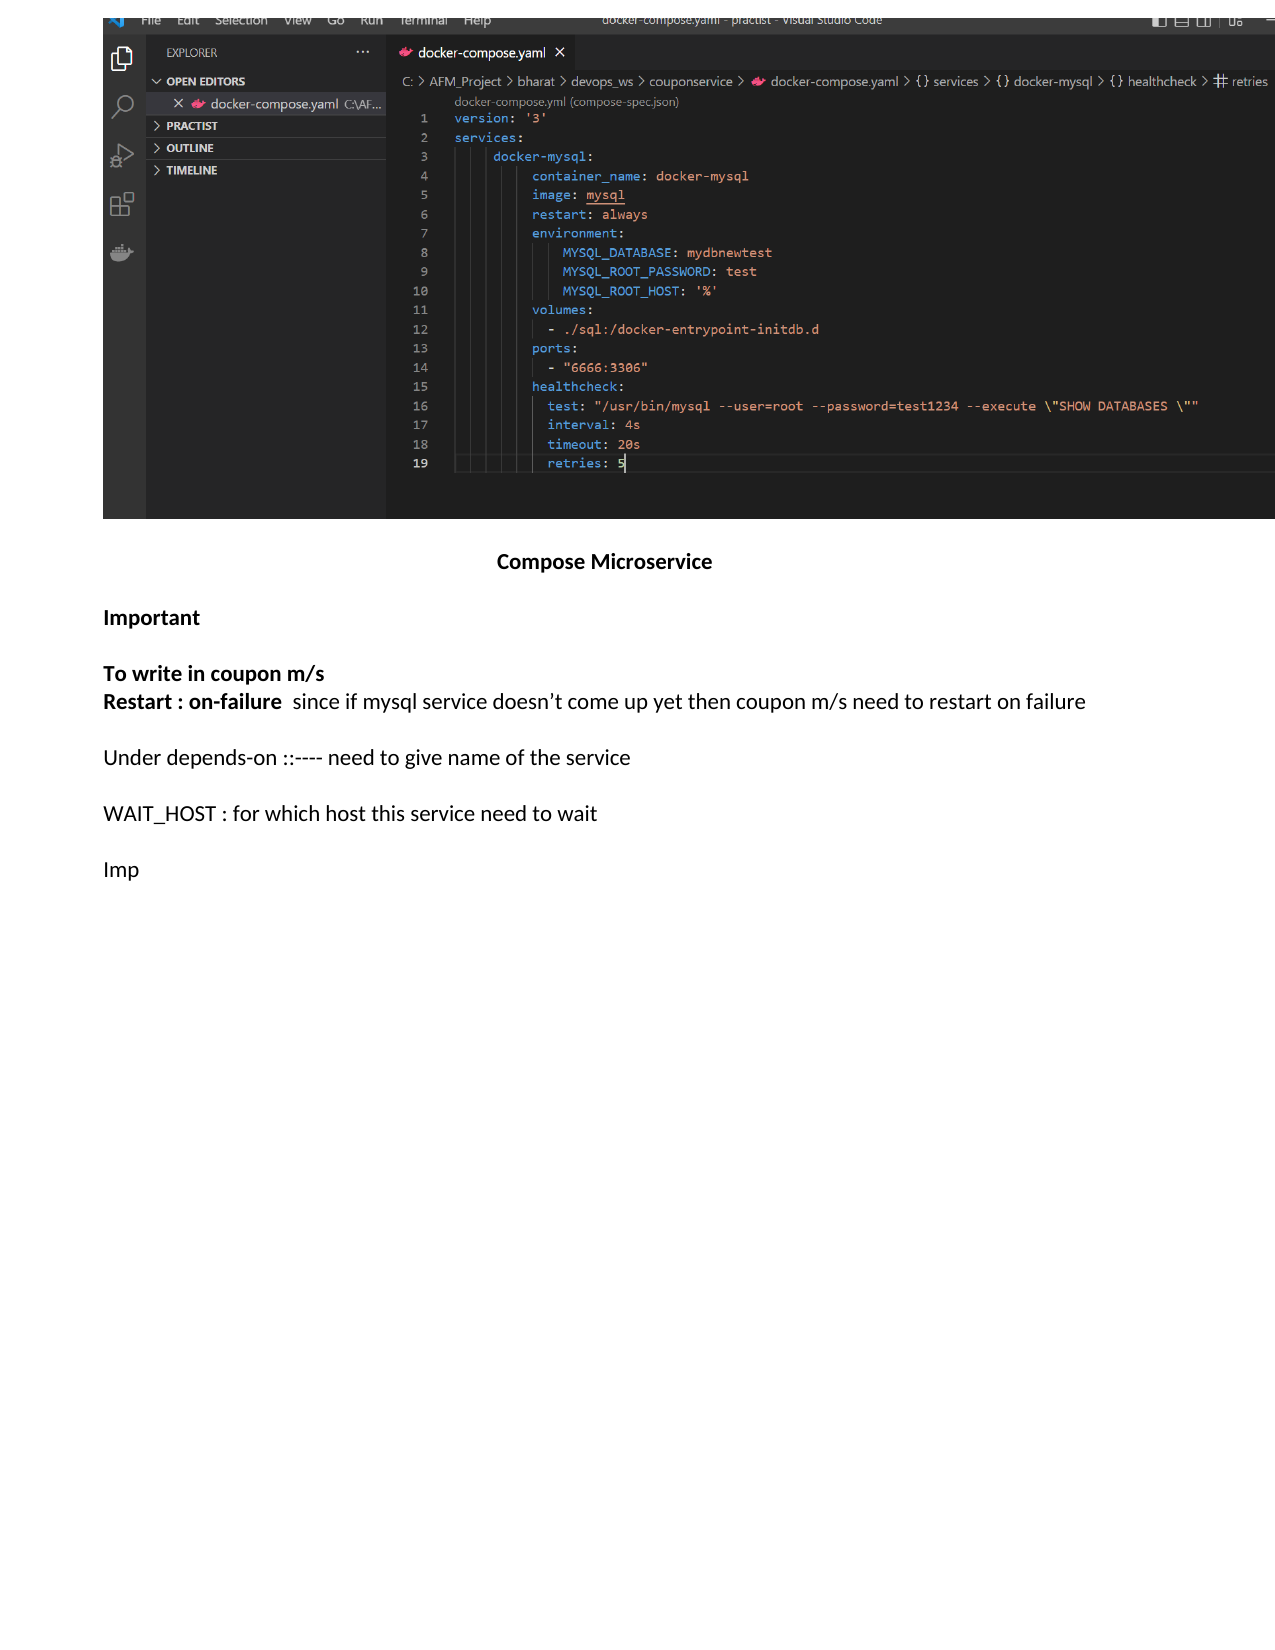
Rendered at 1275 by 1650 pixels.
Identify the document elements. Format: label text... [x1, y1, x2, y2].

picture [103, 18, 1275, 519]
text Imp [103, 855, 1247, 883]
text To write in coupon m/s [103, 659, 1247, 687]
text Compose Microservice [497, 547, 1247, 575]
text Important [103, 603, 1247, 631]
text Under depends-on ::---- need to give name of the service [103, 743, 1247, 771]
text WAIT_HOST : for which host this service need to wait [103, 799, 1247, 827]
text Restart : on-failure since if mysql service doesn’t come up yet then coupon m/s need to restart on failure [103, 687, 1247, 715]
